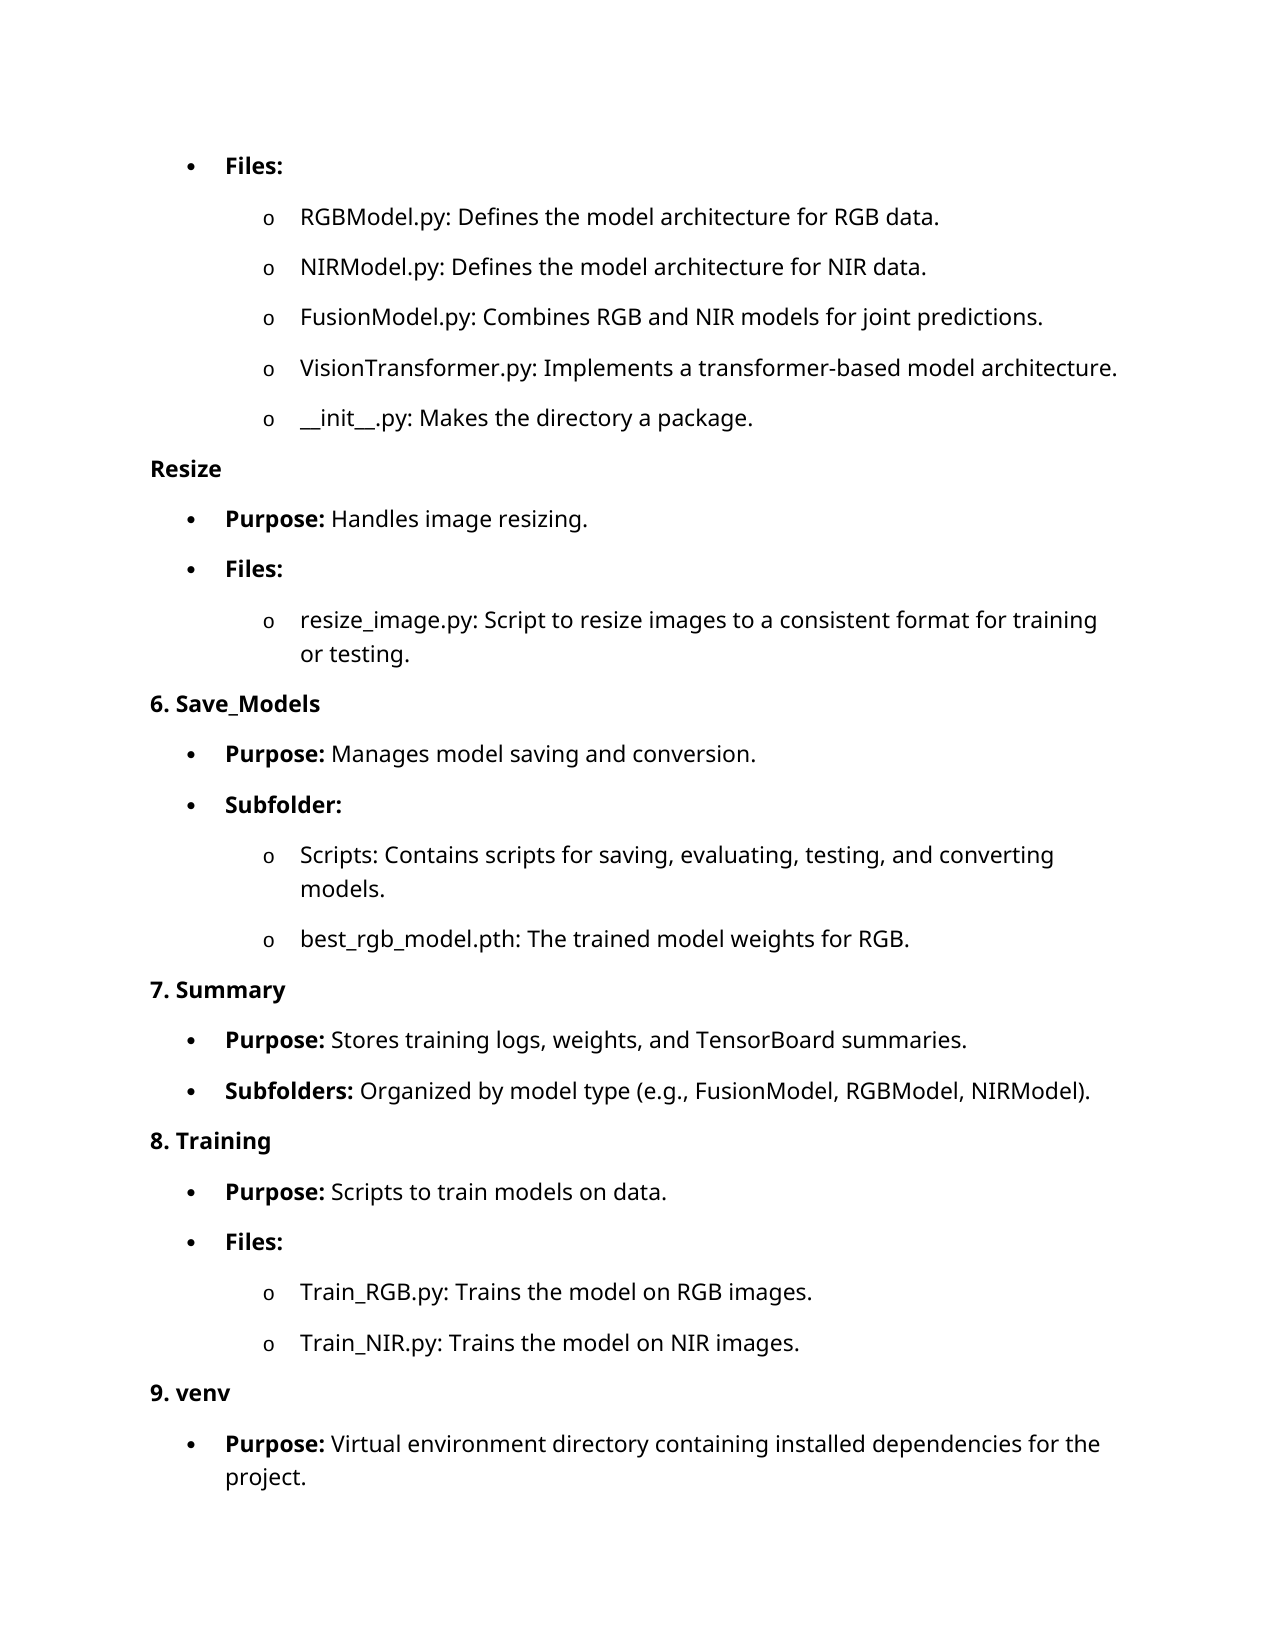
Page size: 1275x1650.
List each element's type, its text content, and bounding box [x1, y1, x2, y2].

list Purpose: Manages model saving and conversion. [187, 738, 1125, 769]
list Subfolder: [187, 789, 1125, 820]
list Files: [187, 1226, 1125, 1257]
text 8. Training [150, 1125, 1125, 1156]
list __init__.py: Makes the directory a package. [262, 402, 1125, 433]
list resize_image.py: Script to resize images to a consistent format for training or testing. [262, 604, 1125, 669]
text 7. Summary [150, 974, 1125, 1005]
list FusionModel.py: Combines RGB and NIR models for joint predictions. [262, 301, 1125, 332]
list Train_NIR.py: Trains the model on NIR images. [262, 1327, 1125, 1358]
list Files: [187, 150, 1125, 181]
text 6. Save_Models [150, 688, 1125, 719]
list Purpose: Scripts to train models on data. [187, 1175, 1125, 1207]
list Purpose: Virtual environment directory containing installed dependencies for the project. [187, 1427, 1125, 1492]
list Subfolders: Organized by model type (e.g., FusionModel, RGBModel, NIRModel). [187, 1074, 1125, 1106]
list RGBModel.py: Defines the model architecture for RGB data. [262, 200, 1125, 232]
list NIRModel.py: Defines the model architecture for NIR data. [262, 251, 1125, 282]
text 9. venv [150, 1377, 1125, 1408]
list VisionTransformer.py: Implements a transformer-based model architecture. [262, 352, 1125, 383]
list Train_RGB.py: Trains the model on RGB images. [262, 1276, 1125, 1307]
text Resize [150, 452, 1125, 484]
list Scripts: Contains scripts for saving, evaluating, testing, and converting models. [262, 839, 1125, 904]
list best_rgb_model.pth: The trained model weights for RGB. [262, 923, 1125, 954]
list Purpose: Stores training logs, weights, and TensorBoard summaries. [187, 1024, 1125, 1055]
list Files: [187, 553, 1125, 584]
list Purpose: Handles image resizing. [187, 503, 1125, 534]
